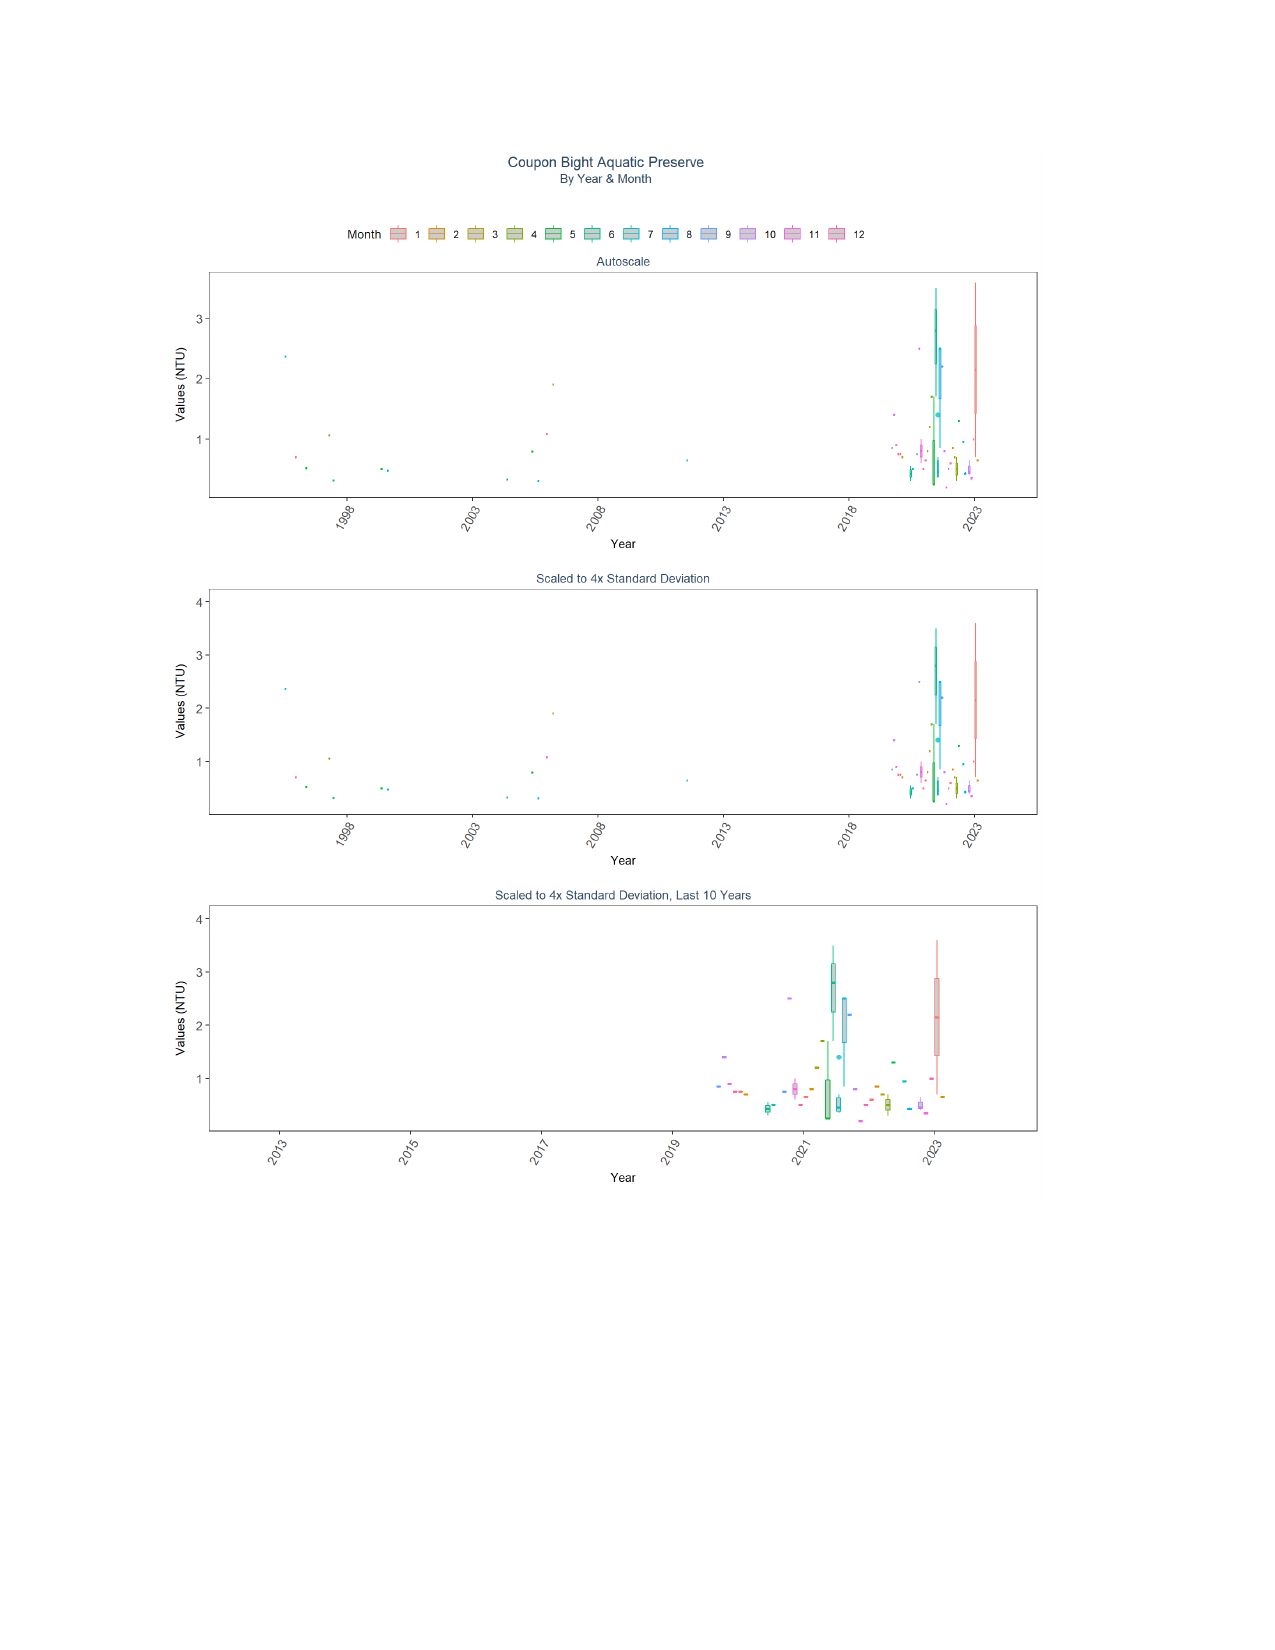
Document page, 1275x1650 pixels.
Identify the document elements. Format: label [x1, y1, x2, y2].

picture [168, 150, 1044, 1200]
